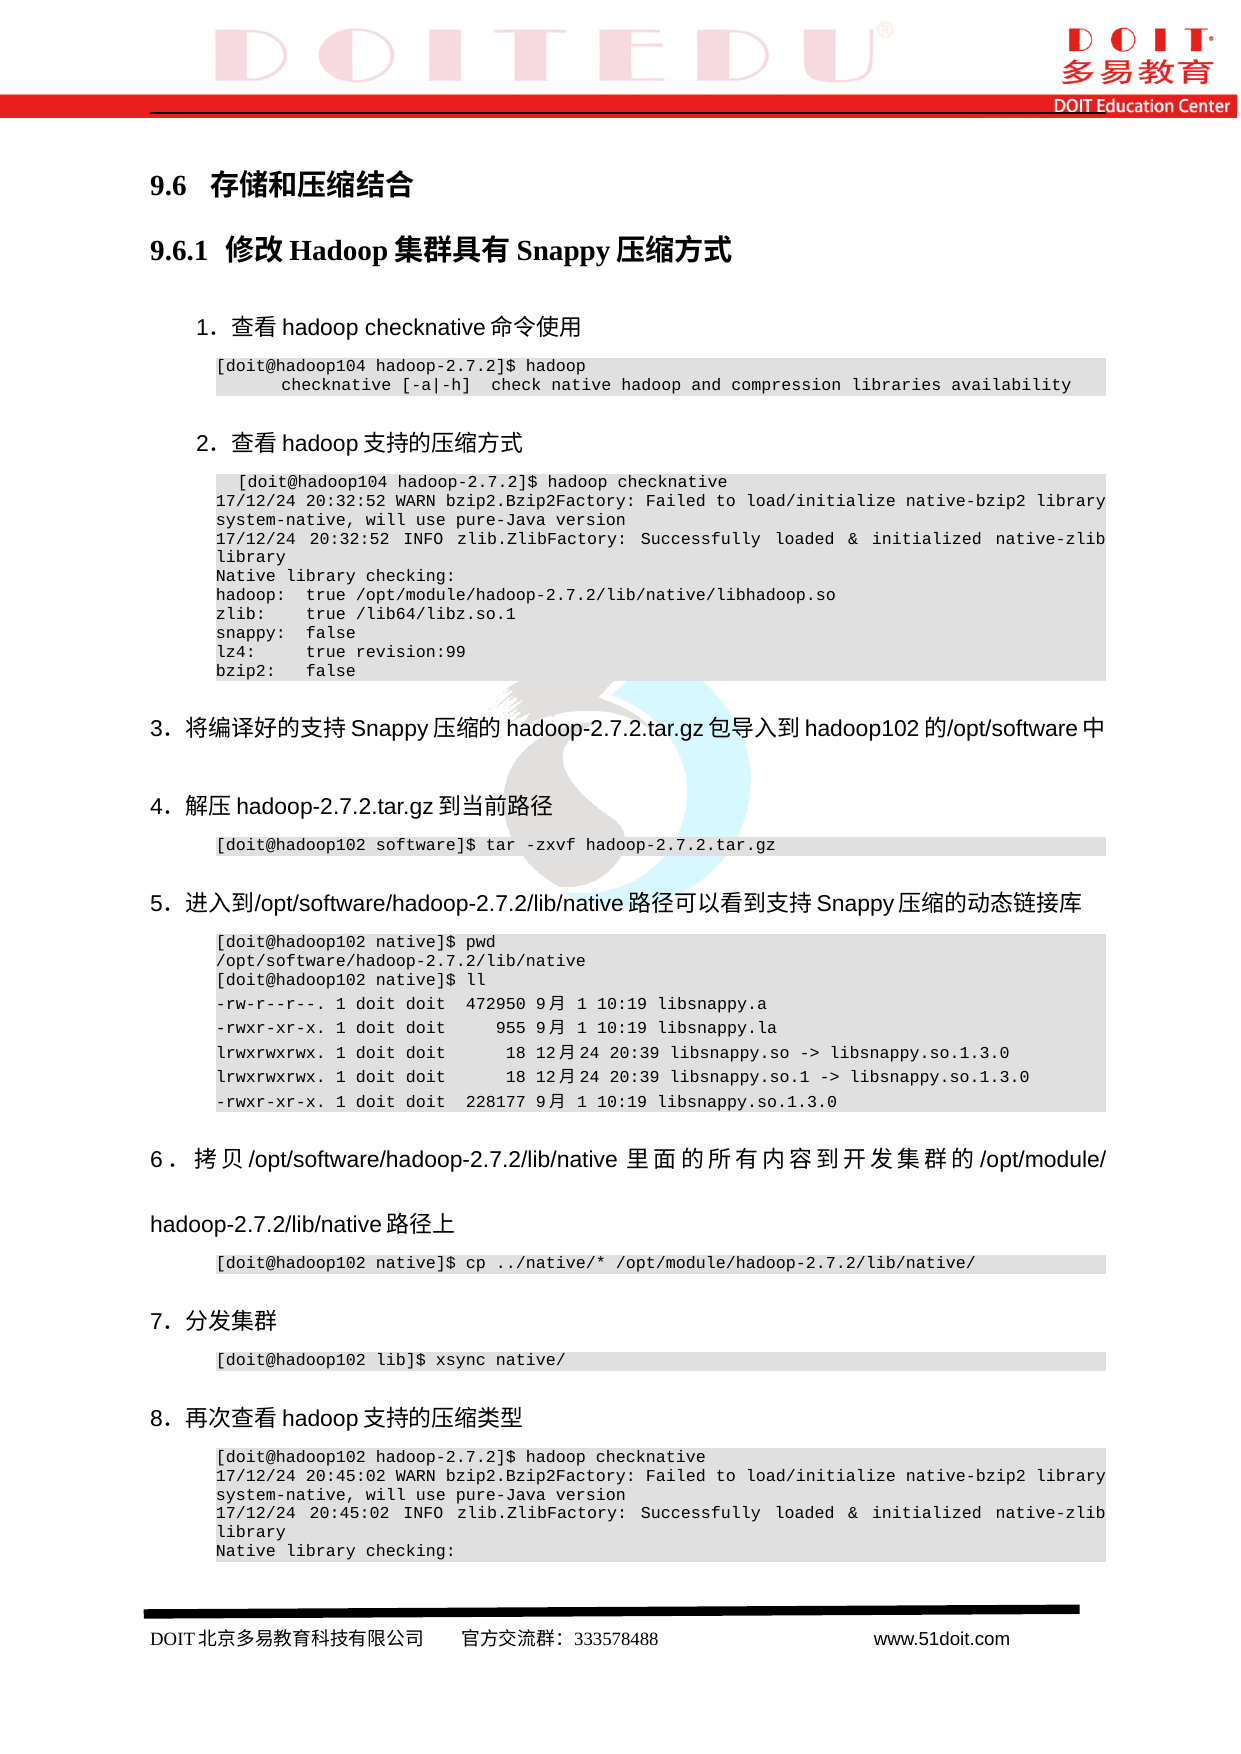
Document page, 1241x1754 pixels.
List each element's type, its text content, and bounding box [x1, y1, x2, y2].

text [doit@hadoop104 hadoop-2.7.2]$ hadoop checknative [216, 474, 1106, 492]
text 8．再次查看hadoop支持的压缩类型 [150, 1383, 1106, 1448]
text [doit@hadoop102 native]$ pwd [216, 934, 1106, 952]
text 17/12/24 20:32:52 WARN bzip2.Bzip2Factory: Failed to load/initialize native-bzip2 library system-native, will use pure-Java version [216, 492, 1106, 530]
text Native library checking: [216, 1543, 1106, 1562]
text 5．进入到/opt/software/hadoop-2.7.2/lib/native路径可以看到支持Snappy压缩的动态链接库 [150, 869, 1106, 934]
text lrwxrwxrwx. 1 doit doit 18 12月 24 20:39 libsnappy.so.1 -> libsnappy.so.1.3.0 [216, 1063, 1106, 1088]
text -rwxr-xr-x. 1 doit doit 955 9月 1 10:19 libsnappy.la [216, 1014, 1106, 1039]
text /opt/software/hadoop-2.7.2/lib/native [216, 952, 1106, 971]
text -rw-r--r--. 1 doit doit 472950 9月 1 10:19 libsnappy.a [216, 990, 1106, 1014]
text [doit@hadoop102 hadoop-2.7.2]$ hadoop checknative [216, 1448, 1106, 1467]
picture [0, 14, 1237, 118]
text snappy: false [216, 624, 1106, 643]
text lrwxrwxrwx. 1 doit doit 18 12月 24 20:39 libsnappy.so -> libsnappy.so.1.3.0 [216, 1039, 1106, 1063]
text 3．将编译好的支持Snappy压缩的hadoop-2.7.2.tar.gz包导入到hadoop102的/opt/software中 [150, 694, 1106, 759]
text lz4: true revision:99 [216, 643, 1106, 662]
text 1．查看hadoop checknative命令使用 [150, 293, 1106, 358]
text 4．解压hadoop-2.7.2.tar.gz到当前路径 [150, 772, 1106, 837]
text 6．拷贝/opt/software/hadoop-2.7.2/lib/native里面的所有内容到开发集群的/opt/module/hadoop-2.7.2/lib/native路径上 [150, 1125, 1106, 1255]
text hadoop: true /opt/module/hadoop-2.7.2/lib/native/libhadoop.so [216, 587, 1106, 606]
subtitle 存储和压缩结合 [150, 150, 1106, 215]
text checknative [-a|-h] check native hadoop and compression libraries availability [216, 377, 1106, 396]
text 17/12/24 20:32:52 INFO zlib.ZlibFactory: Successfully loaded & initialized native-zlib library [216, 530, 1106, 568]
text [doit@hadoop102 native]$ cp ../native/* /opt/module/hadoop-2.7.2/lib/native/ [216, 1255, 1106, 1274]
text -rwxr-xr-x. 1 doit doit 228177 9月 1 10:19 libsnappy.so.1.3.0 [216, 1088, 1106, 1112]
text [doit@hadoop102 software]$ tar -zxvf hadoop-2.7.2.tar.gz [216, 837, 1106, 856]
text 17/12/24 20:45:02 INFO zlib.ZlibFactory: Successfully loaded & initialized native-zlib library [216, 1505, 1106, 1543]
text bzip2: false [216, 662, 1106, 681]
text 7．分发集群 [150, 1287, 1106, 1352]
text Native library checking: [216, 568, 1106, 587]
text [doit@hadoop102 native]$ ll [216, 971, 1106, 990]
text [doit@hadoop102 lib]$ xsync native/ [216, 1352, 1106, 1371]
text 17/12/24 20:45:02 WARN bzip2.Bzip2Factory: Failed to load/initialize native-bzip2 library system-native, will use pure-Java version [216, 1467, 1106, 1505]
text 2．查看hadoop支持的压缩方式 [150, 409, 1106, 474]
subtitle 修改Hadoop集群具有Snappy压缩方式 [150, 215, 1106, 280]
text zlib: true /lib64/libz.so.1 [216, 606, 1106, 624]
text [doit@hadoop104 hadoop-2.7.2]$ hadoop [216, 358, 1106, 377]
